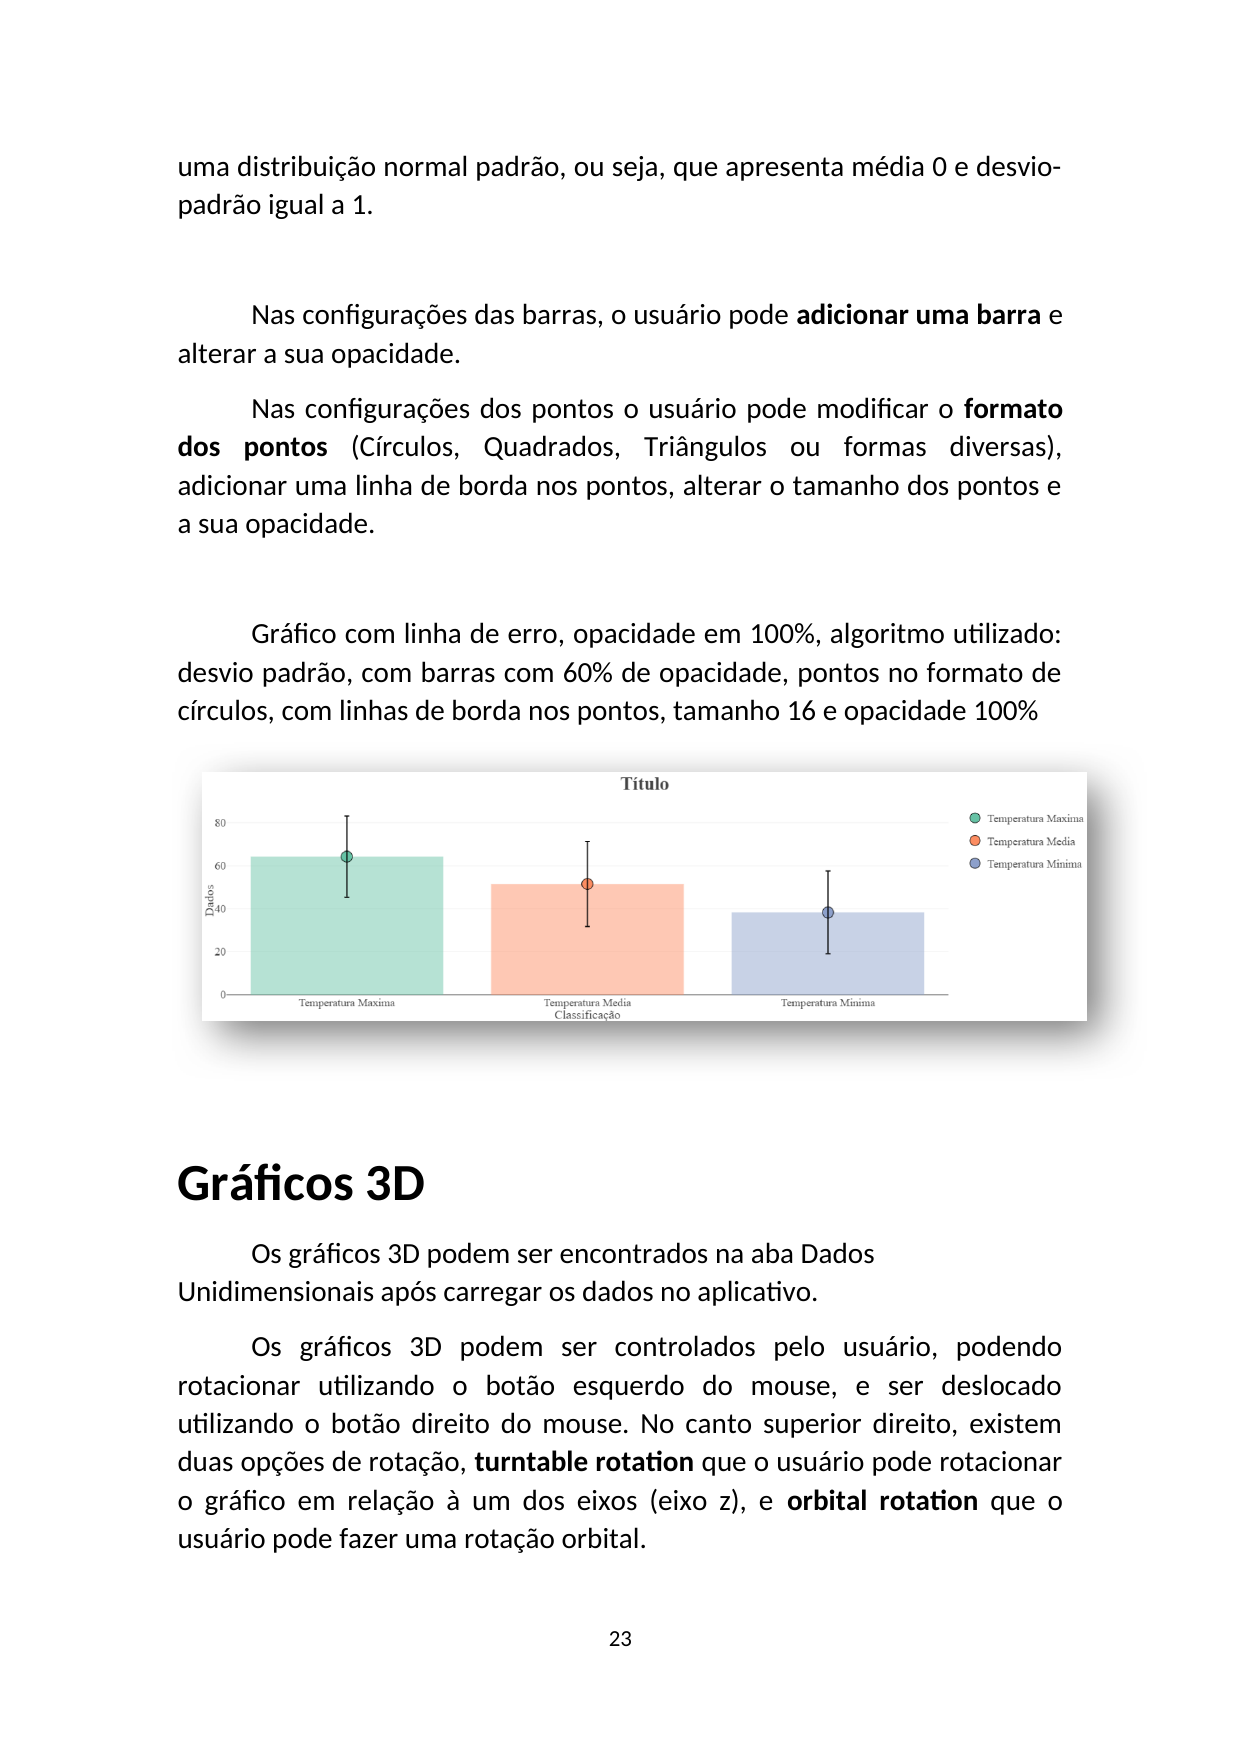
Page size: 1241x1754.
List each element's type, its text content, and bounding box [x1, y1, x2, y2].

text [177, 148, 1063, 222]
picture [202, 772, 1087, 1021]
text Os gráficos 3D podem ser controlados pelo usuário, podendo rotacionar utilizando o botão esquerdo do mouse, e ser deslocado utilizando o botão direito do mouse. No canto superior direito, existem duas opções de rotação, turntable rotation que o usuário pode rotacionar o gráfico em relação à um dos eixos (eixo z), e orbital rotation que o usuário pode fazer uma rotação orbital. [177, 1328, 1063, 1556]
text Gráficos 3D [177, 1149, 1063, 1213]
text Nas configurações dos pontos o usuário pode modificar o formato dos pontos (Círculos, Quadrados, Triângulos ou formas diversas), adicionar uma linha de borda nos pontos, alterar o tamanho dos pontos e a sua opacidade. [177, 390, 1063, 541]
text Os gráficos 3D podem ser encontrados na aba Dados Unidimensionais após carregar os dados no aplicativo. [177, 1235, 1063, 1309]
text Nas configurações das barras, o usuário pode adicionar uma barra e alterar a sua opacidade. [177, 296, 1063, 370]
text Gráfico com linha de erro, opacidade em 100%, algoritmo utilizado: desvio padrão, com barras com 60% de opacidade, pontos no formato de círculos, com linhas de borda nos pontos, tamanho 16 e opacidade 100% [177, 615, 1063, 728]
